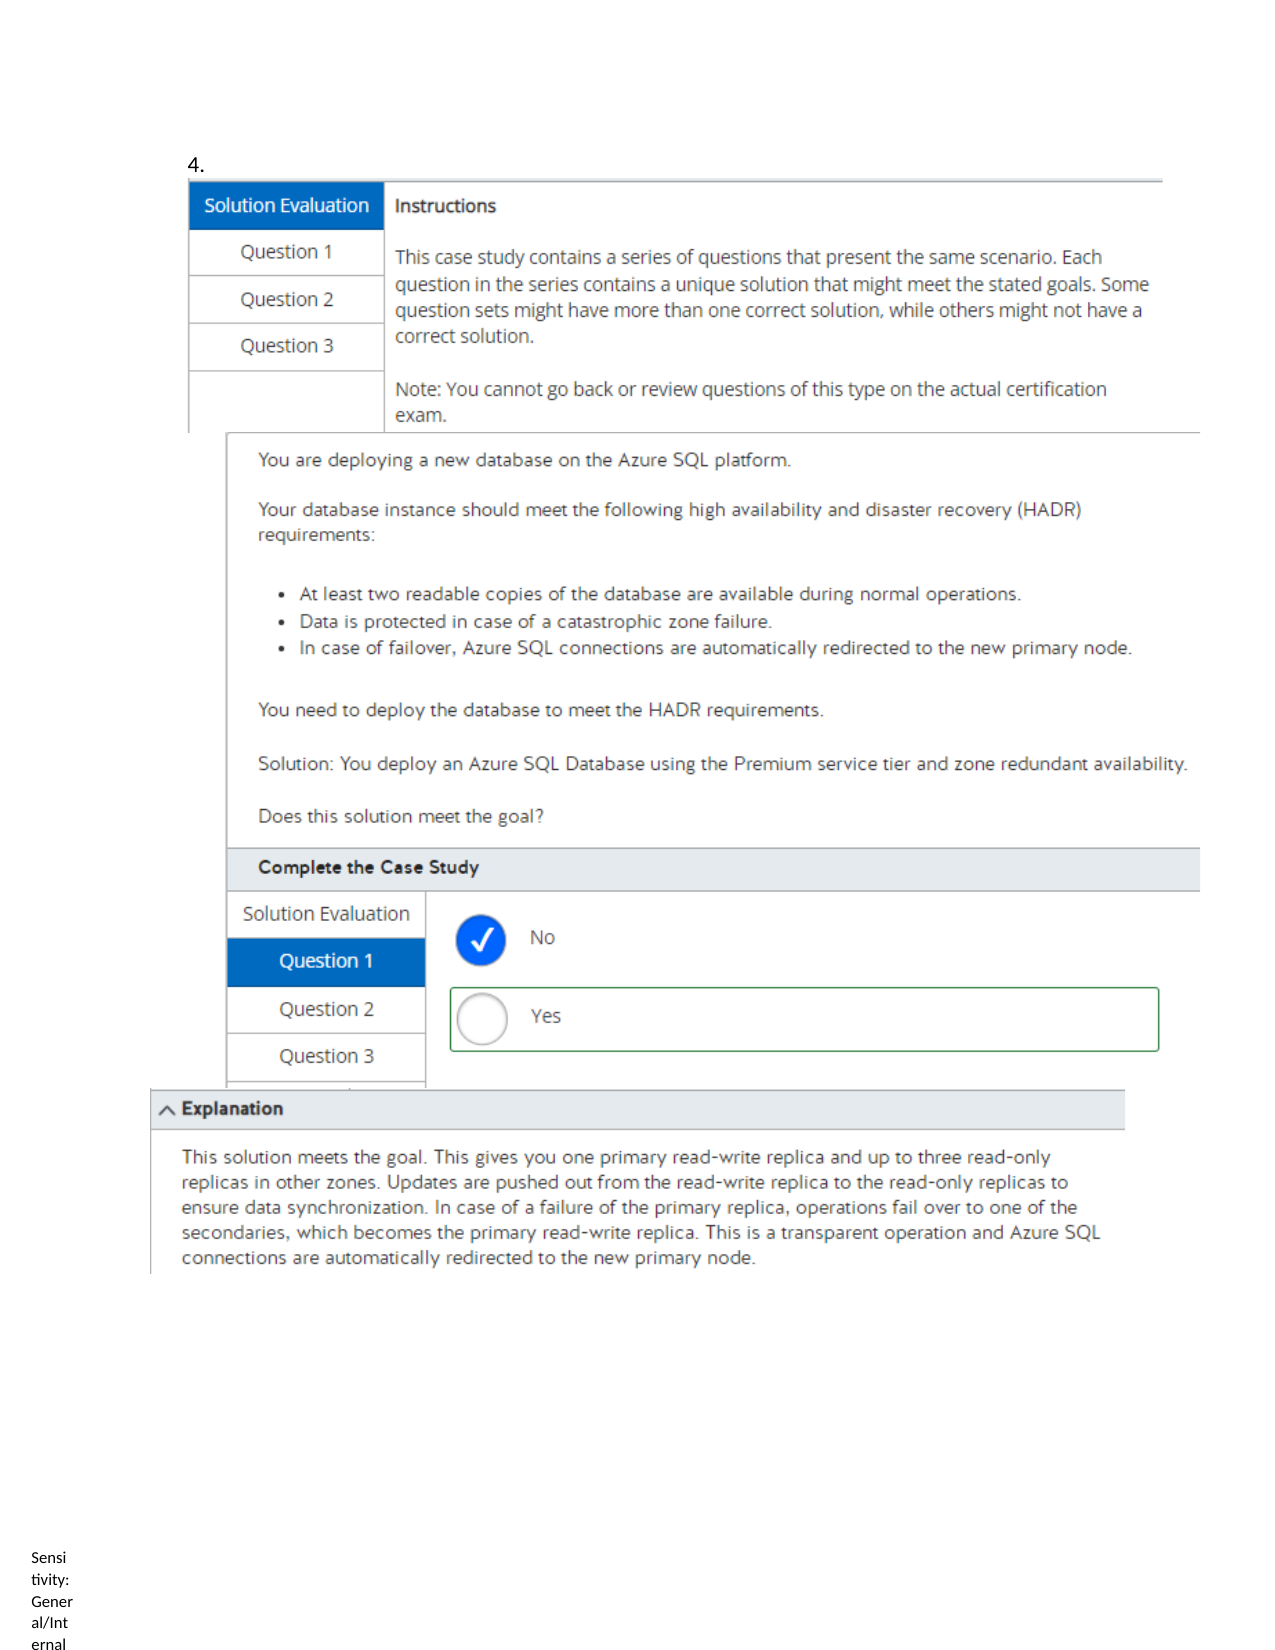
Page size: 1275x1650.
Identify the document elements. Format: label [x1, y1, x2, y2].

picture [150, 178, 1200, 1274]
